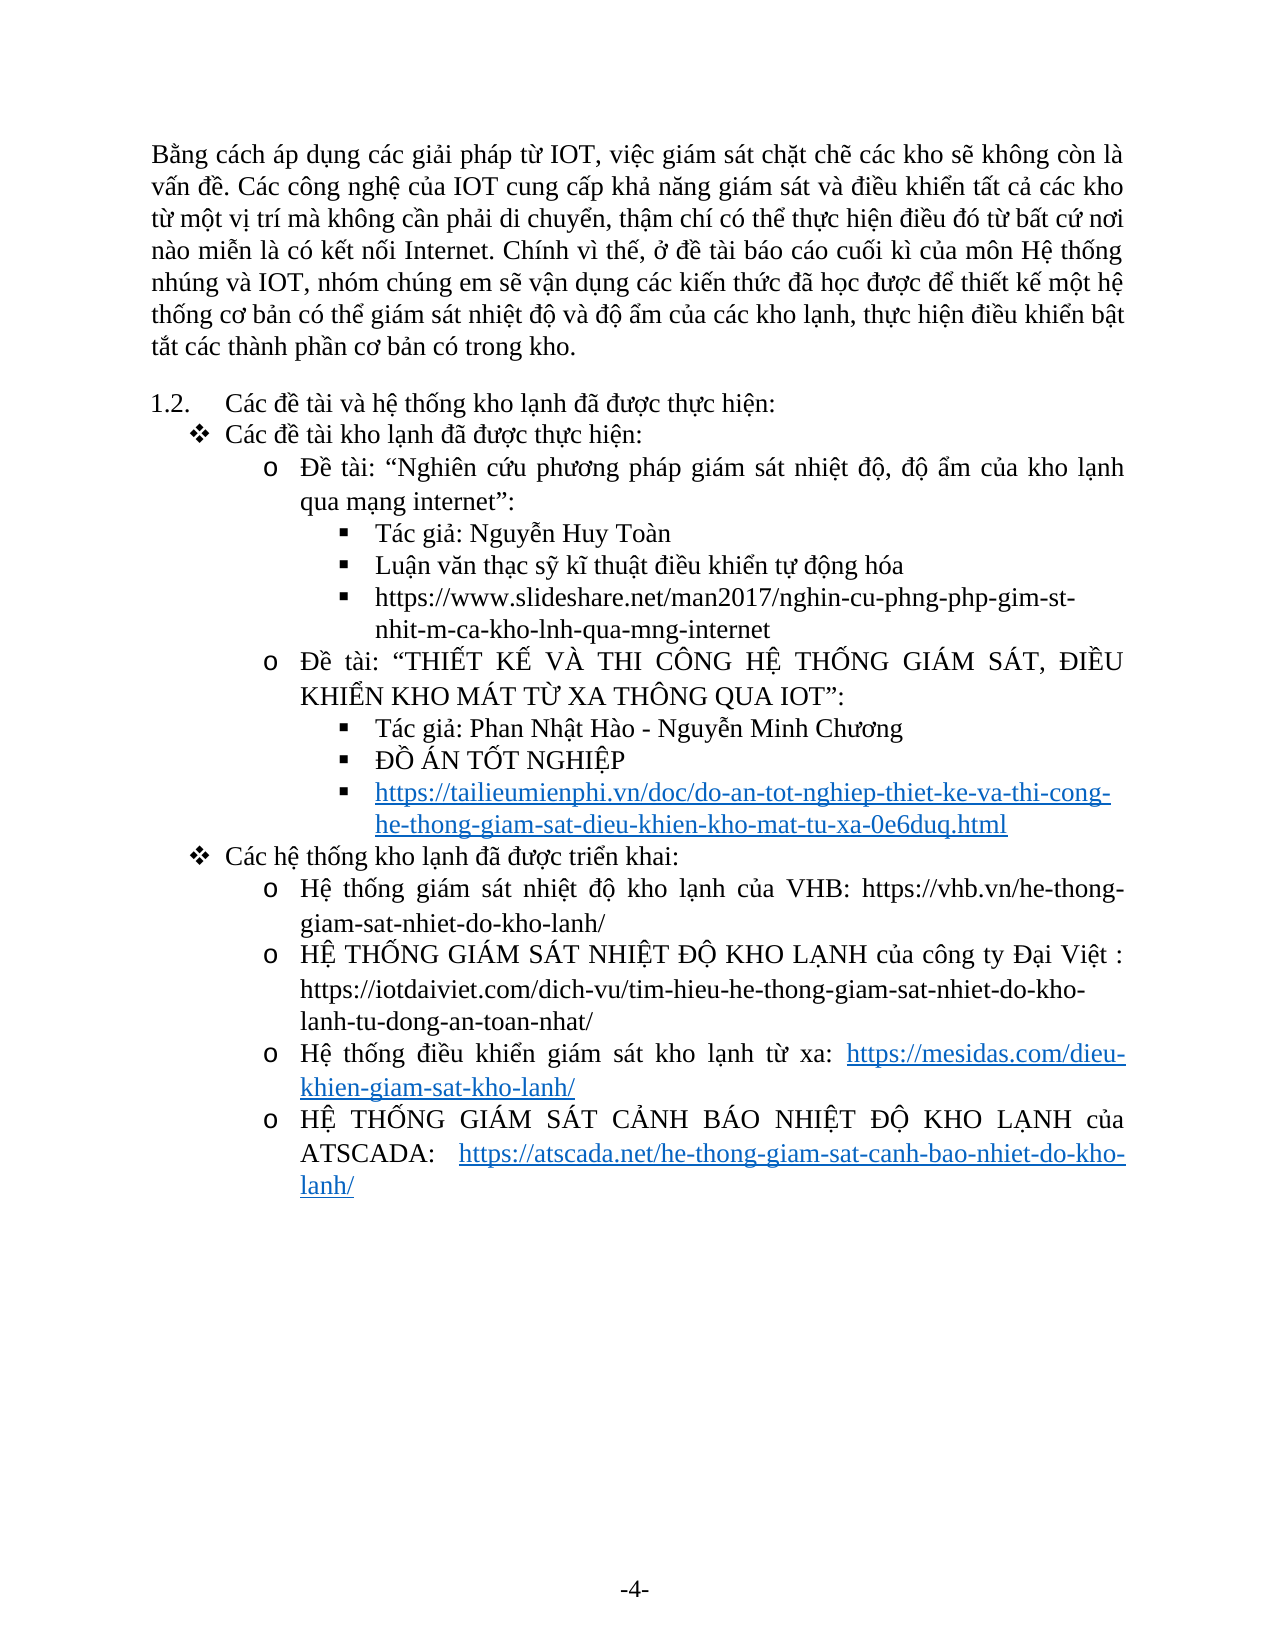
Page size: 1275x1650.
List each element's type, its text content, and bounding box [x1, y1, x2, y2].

list Hệ thống giám sát nhiệt độ kho lạnh của VHB: https://vhb.vn/he-thong-giam-sat-nhiet-do-kho-lanh/ [262, 872, 1125, 938]
list Đề tài: “Nghiên cứu phương pháp giám sát nhiệt độ, độ ẩm của kho lạnh qua mạng internet”: [262, 451, 1125, 516]
list Các đề tài kho lạnh đã được thực hiện: [187, 419, 1125, 450]
list Luận văn thạc sỹ kĩ thuật điều khiển tự động hóa [337, 549, 1125, 581]
list HỆ THỐNG GIÁM SÁT NHIỆT ĐỘ KHO LẠNH của công ty Đại Việt : https://iotdaiviet.com/dich-vu/tim-hieu-he-thong-giam-sat-nhiet-do-kho-lanh-tu-dong-an-toan-nhat/ [262, 939, 1125, 1036]
list Các hệ thống kho lạnh đã được triển khai: [187, 840, 1125, 871]
list Đề tài: “THIẾT KẾ VÀ THI CÔNG HỆ THỐNG GIÁM SÁT, ĐIỀU KHIỂN KHO MÁT TỪ XA THÔNG QUA IOT”: [262, 646, 1125, 711]
list https://tailieumienphi.vn/doc/do-an-tot-nghiep-thiet-ke-va-thi-cong-he-thong-giam-sat-dieu-khien-kho-mat-tu-xa-0e6duq.html [337, 776, 1125, 839]
list Hệ thống điều khiển giám sát kho lạnh từ xa: https://mesidas.com/dieu-khien-giam-sat-kho-lanh/ [262, 1037, 1125, 1102]
list https://www.slideshare.net/man2017/nghin-cu-phng-php-gim-st-nhit-m-ca-kho-lnh-qua-mng-internet [337, 581, 1125, 645]
text Bằng cách áp dụng các giải pháp từ IOT, việc giám sát chặt chẽ các kho sẽ không còn là vấn đề. Các công nghệ của IOT cung cấp khả năng giám sát và điều khiển tất cả các kho từ một vị trí mà không cần phải di chuyển, thậm chí có thể thực hiện điều đó từ bất cứ nơi nào miễn là có kết nối Internet. Chính vì thế, ở đề tài báo cáo cuối kì của môn Hệ thống nhúng và IOT, nhóm chúng em sẽ vận dụng các kiến thức đã học được để thiết kế một hệ thống cơ bản có thể giám sát nhiệt độ và độ ẩm của các kho lạnh, thực hiện điều khiển bật tắt các thành phần cơ bản có trong kho. [151, 138, 1125, 361]
list Tác giả: Phan Nhật Hào - Nguyễn Minh Chương [337, 712, 1125, 743]
list Các đề tài và hệ thống kho lạnh đã được thực hiện: [150, 387, 1125, 418]
list HỆ THỐNG GIÁM SÁT CẢNH BÁO NHIỆT ĐỘ KHO LẠNH của ATSCADA: https://atscada.net/he-thong-giam-sat-canh-bao-nhiet-do-kho-lanh/ [262, 1103, 1125, 1201]
list Tác giả: Nguyễn Huy Toàn [337, 517, 1125, 548]
list ĐỒ ÁN TỐT NGHIỆP [337, 744, 1125, 775]
